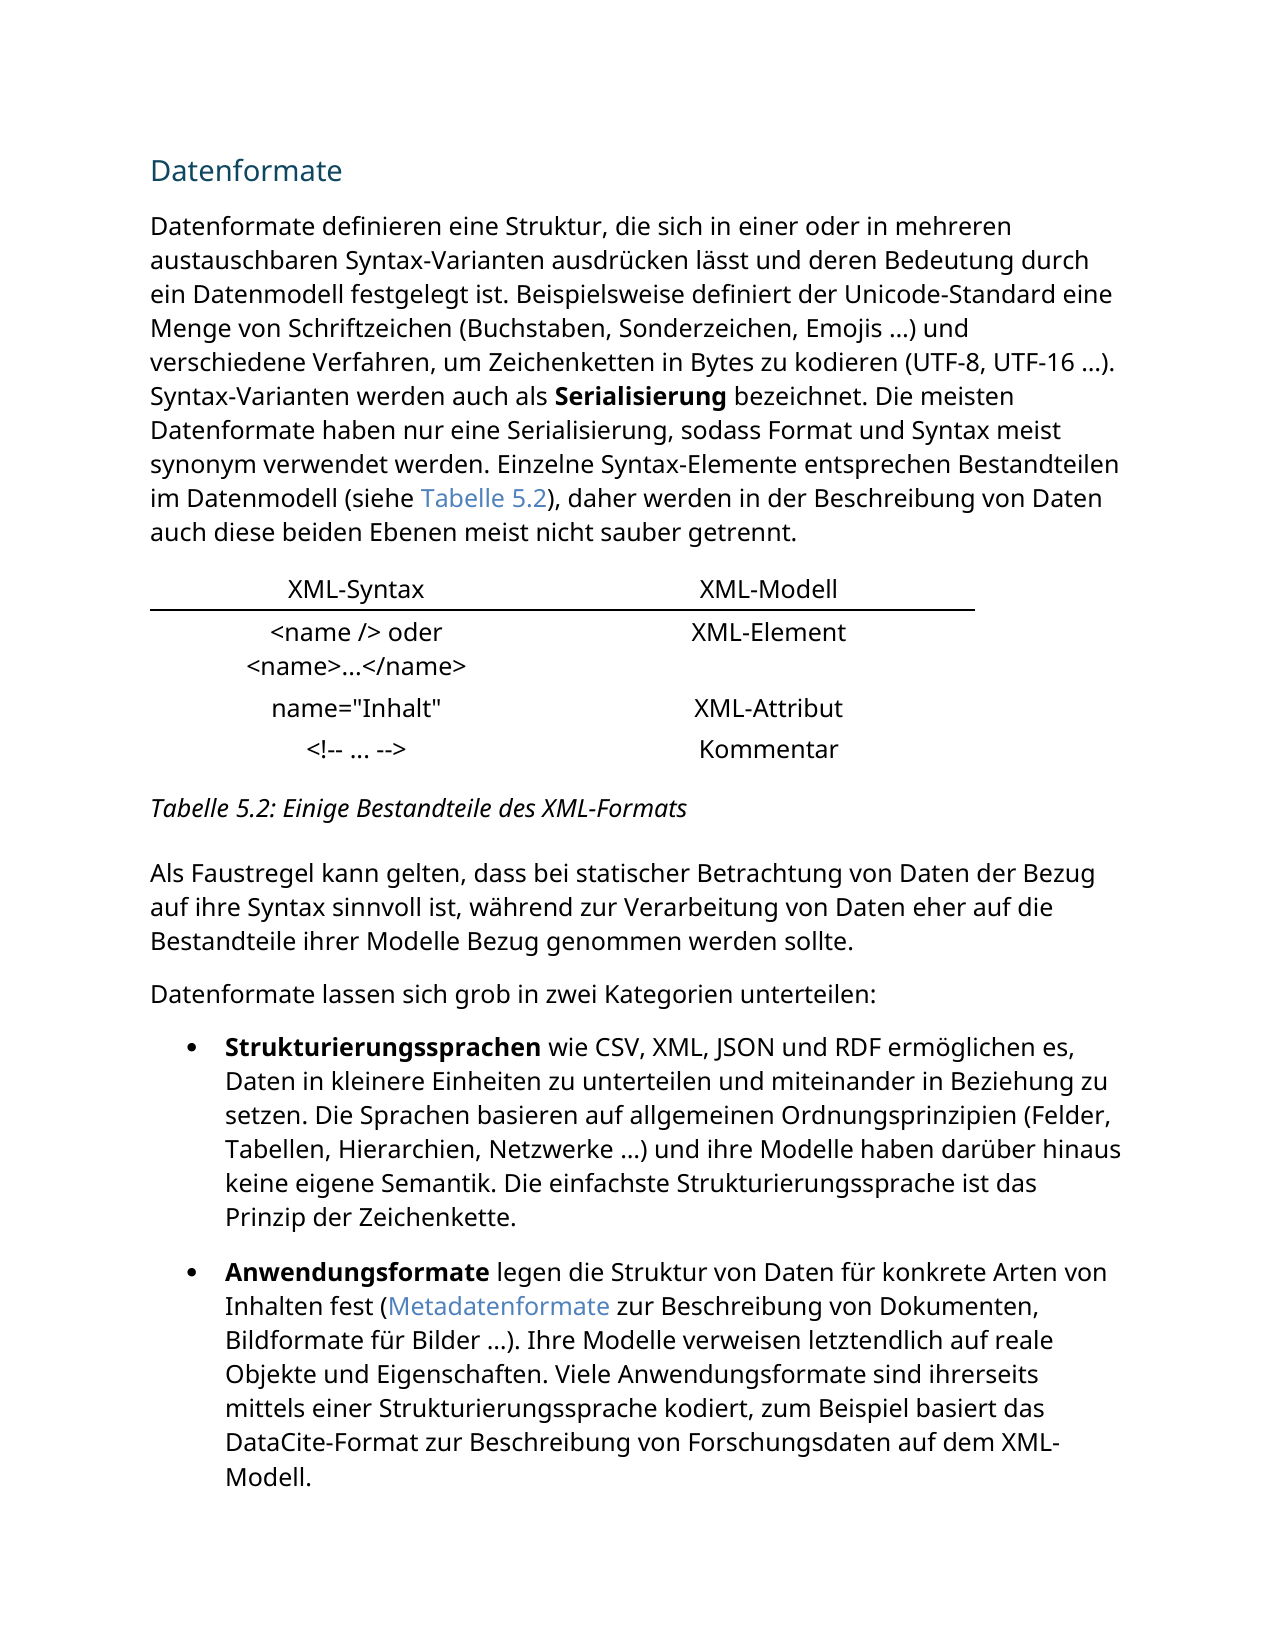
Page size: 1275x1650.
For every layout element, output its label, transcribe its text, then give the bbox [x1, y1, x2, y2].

table_header Tabelle 5.2: Einige Bestandteile des XML-Formats [139, 568, 1114, 837]
text Datenformate lassen sich grob in zwei Kategorien unterteilen: [150, 977, 1125, 1011]
list Strukturierungssprachen wie CSV, XML, JSON und RDF ermöglichen es, Daten in kleinere Einheiten zu unterteilen und miteinander in Beziehung zu setzen. Die Sprachen basieren auf allgemeinen Ordnungsprinzipien (Felder, Tabellen, Hierarchien, Netzwerke …) und ihre Modelle haben darüber hinaus keine eigene Semantik. Die einfachste Strukturierungssprache ist das Prinzip der Zeichenkette. [187, 1029, 1125, 1234]
subtitle Datenformate [150, 150, 1125, 190]
text Datenformate definieren eine Struktur, die sich in einer oder in mehreren austauschbaren Syntax-Varianten ausdrücken lässt und deren Bedeutung durch ein Datenmodell festgelegt ist. Beispielsweise definiert der Unicode-Standard eine Menge von Schriftzeichen (Buchstaben, Sonderzeichen, Emojis …) und verschiedene Verfahren, um Zeichenketten in Bytes zu kodieren (UTF-8, UTF-16 …). Syntax-Varianten werden auch als Serialisierung bezeichnet. Die meisten Datenformate haben nur eine Serialisierung, sodass Format und Syntax meist synonym verwendet werden. Einzelne Syntax-Elemente entsprechen Bestandteilen im Datenmodell (siehe Tabelle 5.2), daher werden in der Beschreibung von Daten auch diese beiden Ebenen meist nicht sauber getrennt. [150, 208, 1125, 549]
text Als Faustregel kann gelten, dass bei statischer Betrachtung von Daten der Bezug auf ihre Syntax sinnvoll ist, während zur Verarbeitung von Daten eher auf die Bestandteile ihrer Modelle Bezug genommen werden sollte. [150, 856, 1125, 958]
list Anwendungsformate legen die Struktur von Daten für konkrete Arten von Inhalten fest (Metadatenformate zur Beschreibung von Dokumenten, Bildformate für Bilder …). Ihre Modelle verweisen letztendlich auf reale Objekte und Eigenschaften. Viele Anwendungsformate sind ihrerseits mittels einer Strukturierungssprache kodiert, zum Beispiel basiert das DataCite-Format zur Beschreibung von Forschungsdaten auf dem XML-Modell. [187, 1255, 1125, 1493]
